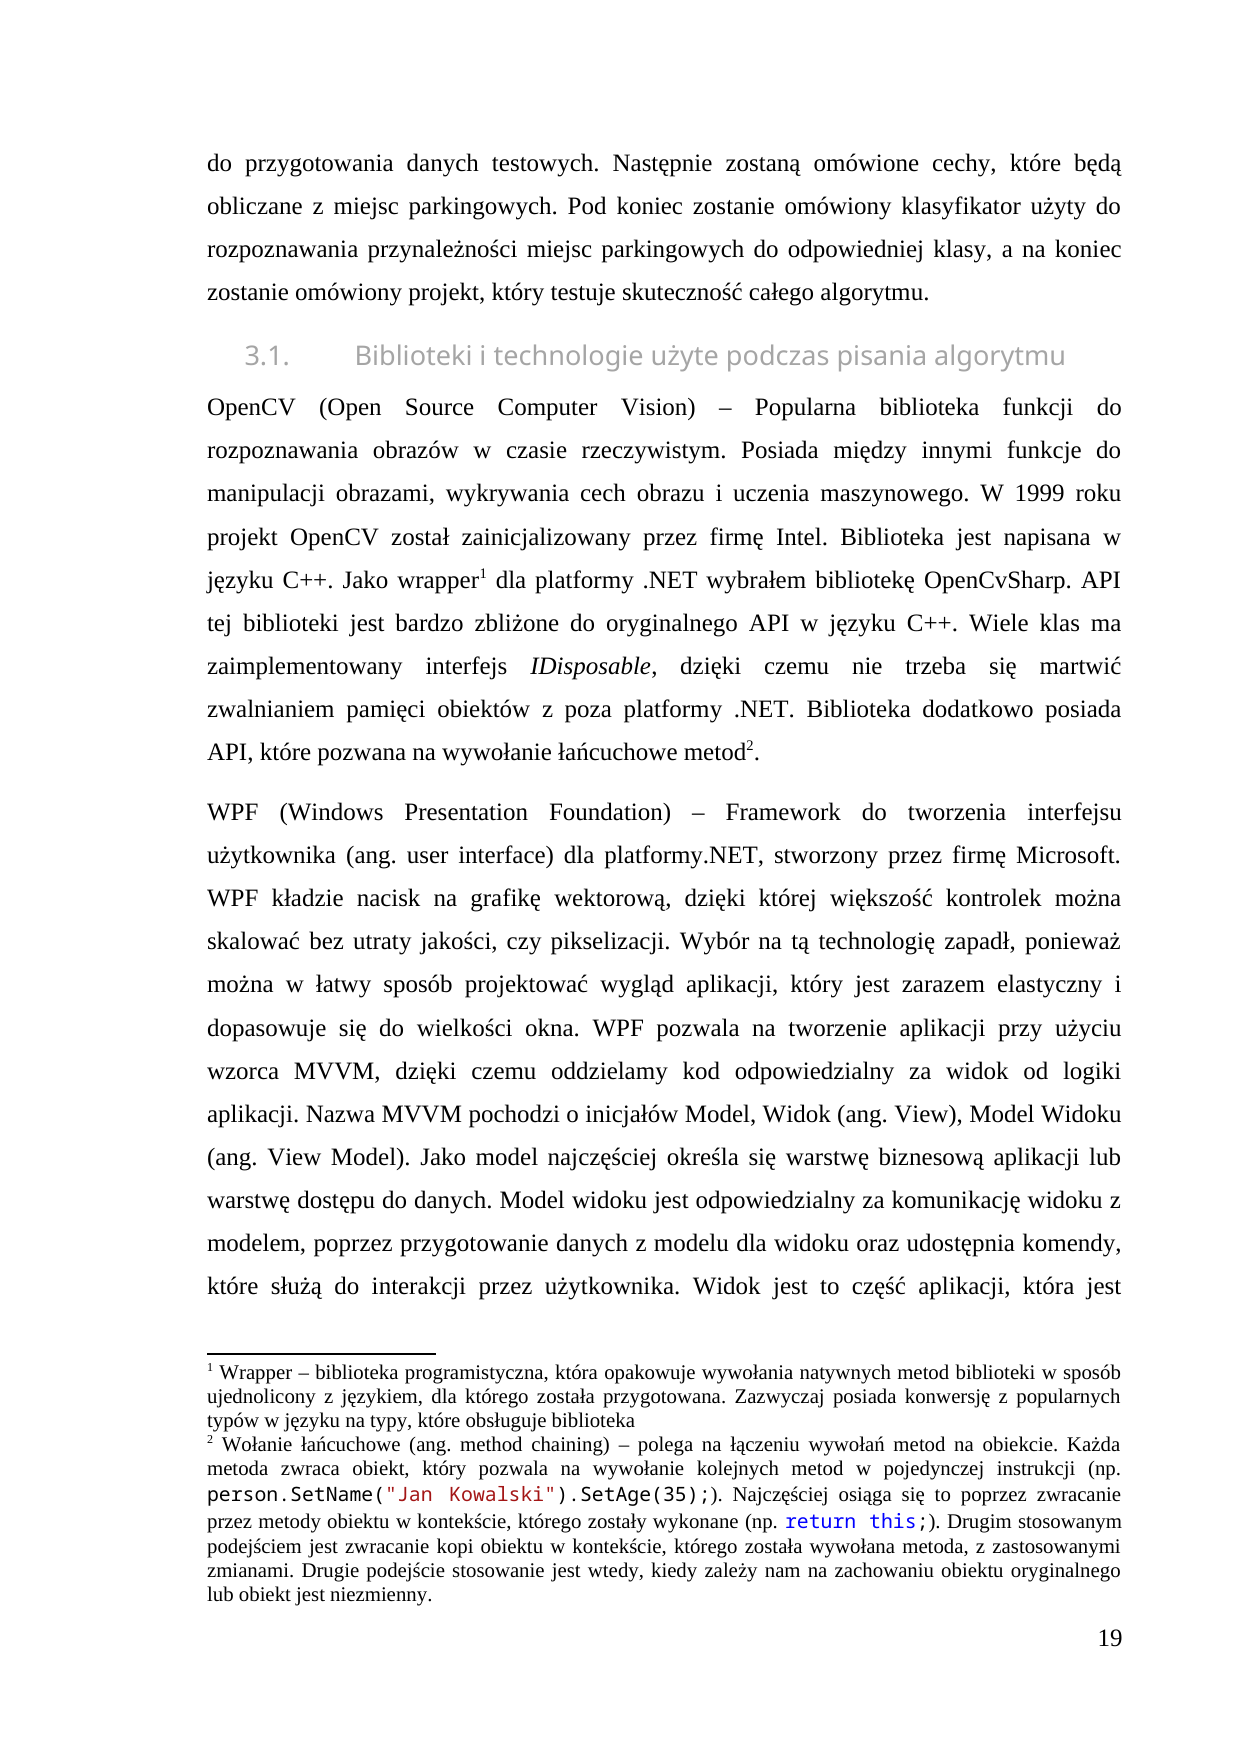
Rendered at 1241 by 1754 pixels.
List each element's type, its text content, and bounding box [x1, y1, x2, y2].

text OpenCV (Open Source Computer Vision) – Popularna biblioteka funkcji do rozpoznawania obrazów w czasie rzeczywistym. Posiada między innymi funkcje do manipulacji obrazami, wykrywania cech obrazu i uczenia maszynowego. W 1999 roku projekt OpenCV został zainicjalizowany przez firmę Intel. Biblioteka jest napisana w języku C++. Jako wrapper dla platformy .NET wybrałem bibliotekę OpenCvSharp. API tej biblioteki jest bardzo zbliżone do oryginalnego API w języku C++. Wiele klas ma zaimplementowany interfejs IDisposable, dzięki czemu nie trzeba się martwić zwalnianiem pamięci obiektów z poza platformy .NET. Biblioteka dodatkowo posiada API, które pozwana na wywołanie łańcuchowe metod. [207, 392, 1122, 766]
subtitle Biblioteki i technologie użyte podczas pisania algorytmu [244, 337, 1122, 374]
